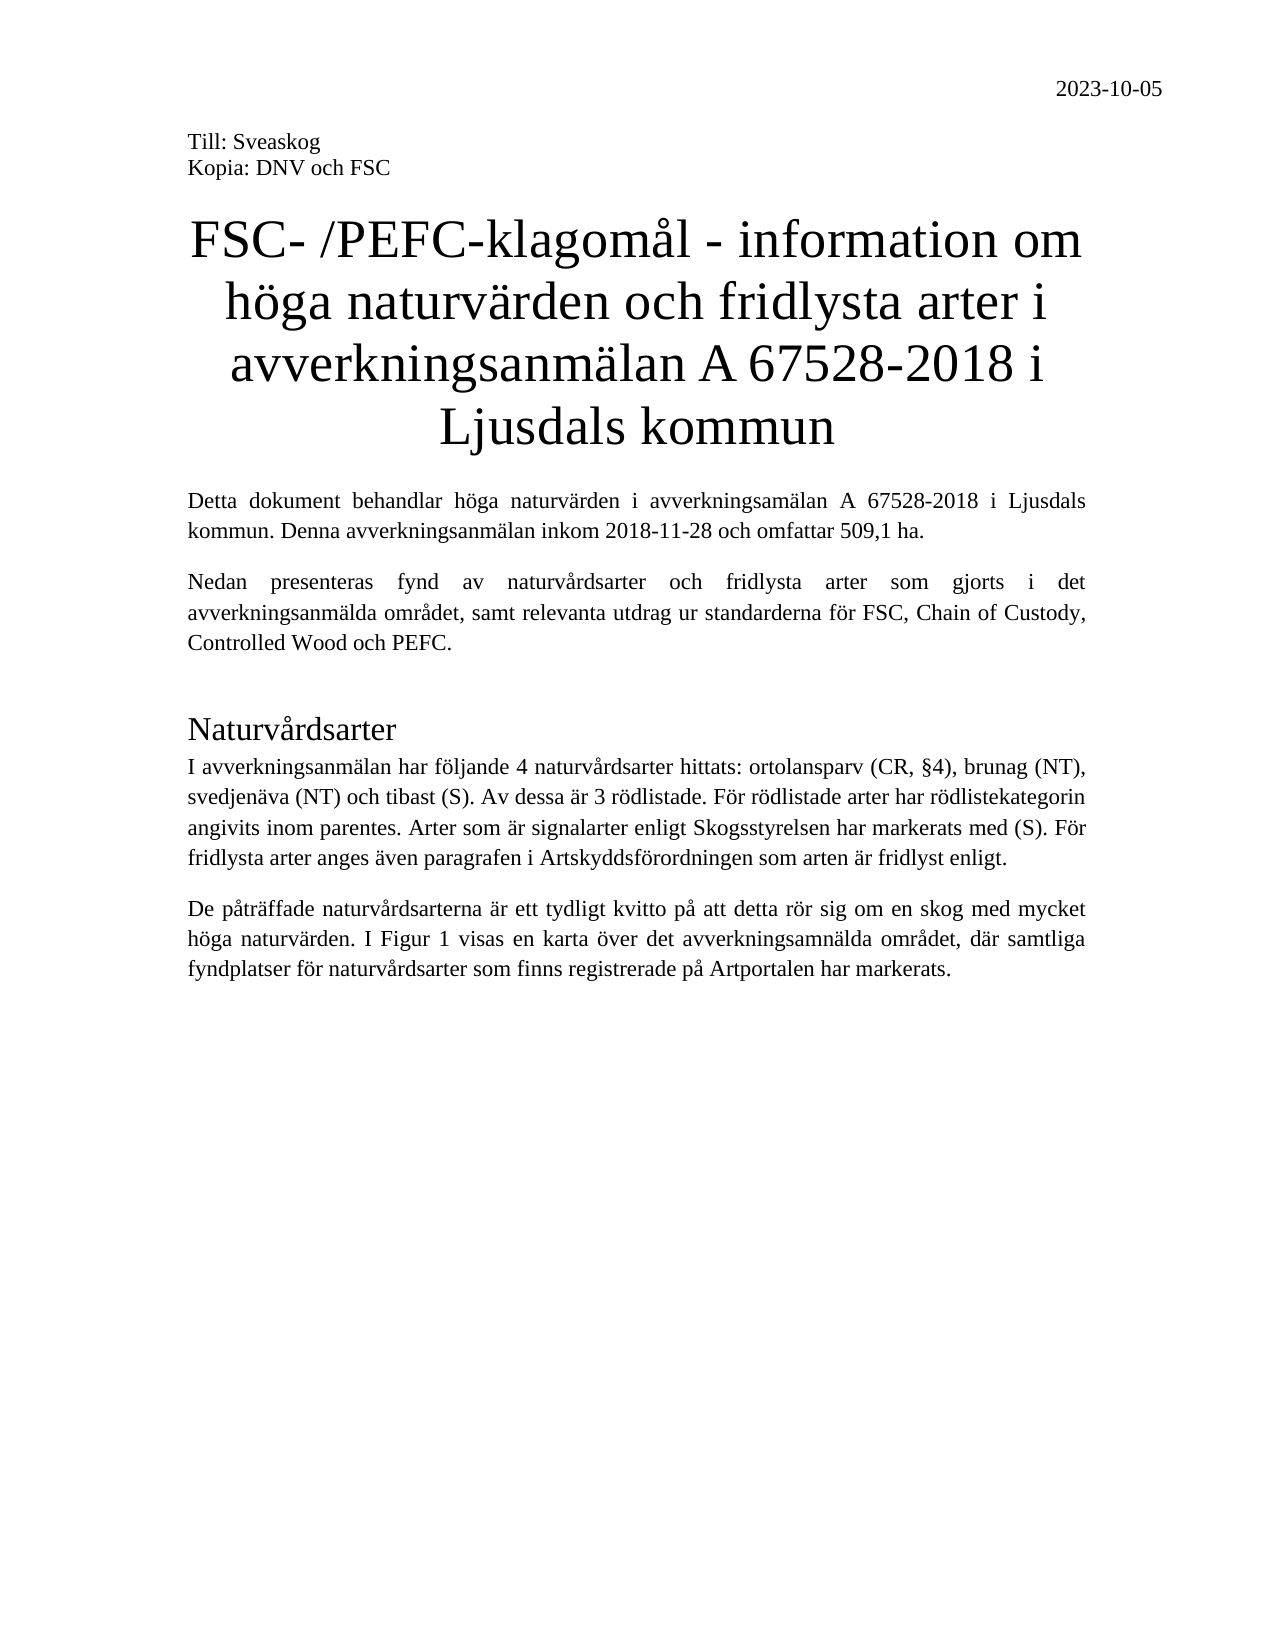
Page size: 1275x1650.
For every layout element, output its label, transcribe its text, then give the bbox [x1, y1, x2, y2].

subtitle Naturvårdsarter [187, 709, 1087, 747]
text Nedan presenteras fynd av naturvårdsarter och fridlysta arter som gjorts i det avverkningsanmälda området, samt relevanta utdrag ur standarderna för FSC, Chain of Custody, Controlled Wood och PEFC. [187, 568, 1087, 655]
text De påträffade naturvårdsarterna är ett tydligt kvitto på att detta rör sig om en skog med mycket höga naturvärden. I Figur 1 visas en karta över det avverkningsamnälda området, där samtliga fyndplatser för naturvårdsarter som finns registrerade på Artportalen har markerats. [187, 895, 1087, 982]
text I avverkningsanmälan har följande 4 naturvårdsarter hittats: ortolansparv (CR, §4), brunag (NT), svedjenäva (NT) och tibast (S). Av dessa är 3 rödlistade. För rödlistade arter har rödlistekategorin angivits inom parentes. Arter som är signalarter enligt Skogsstyrelsen har markerats med (S). För fridlysta arter anges även paragrafen i Artskyddsförordningen som arten är fridlyst enligt. [187, 753, 1087, 870]
title FSC- /PEFC-klagomål - information om höga naturvärden och fridlysta arter i avverkningsanmälan A 67528-2018 i Ljusdals kommun [187, 207, 1087, 456]
text Detta dokument behandlar höga naturvärden i avverkningsamälan A 67528-2018 i Ljusdals kommun. Denna avverkningsanmälan inkom 2018-11-28 och omfattar 509,1 ha. [187, 487, 1087, 544]
